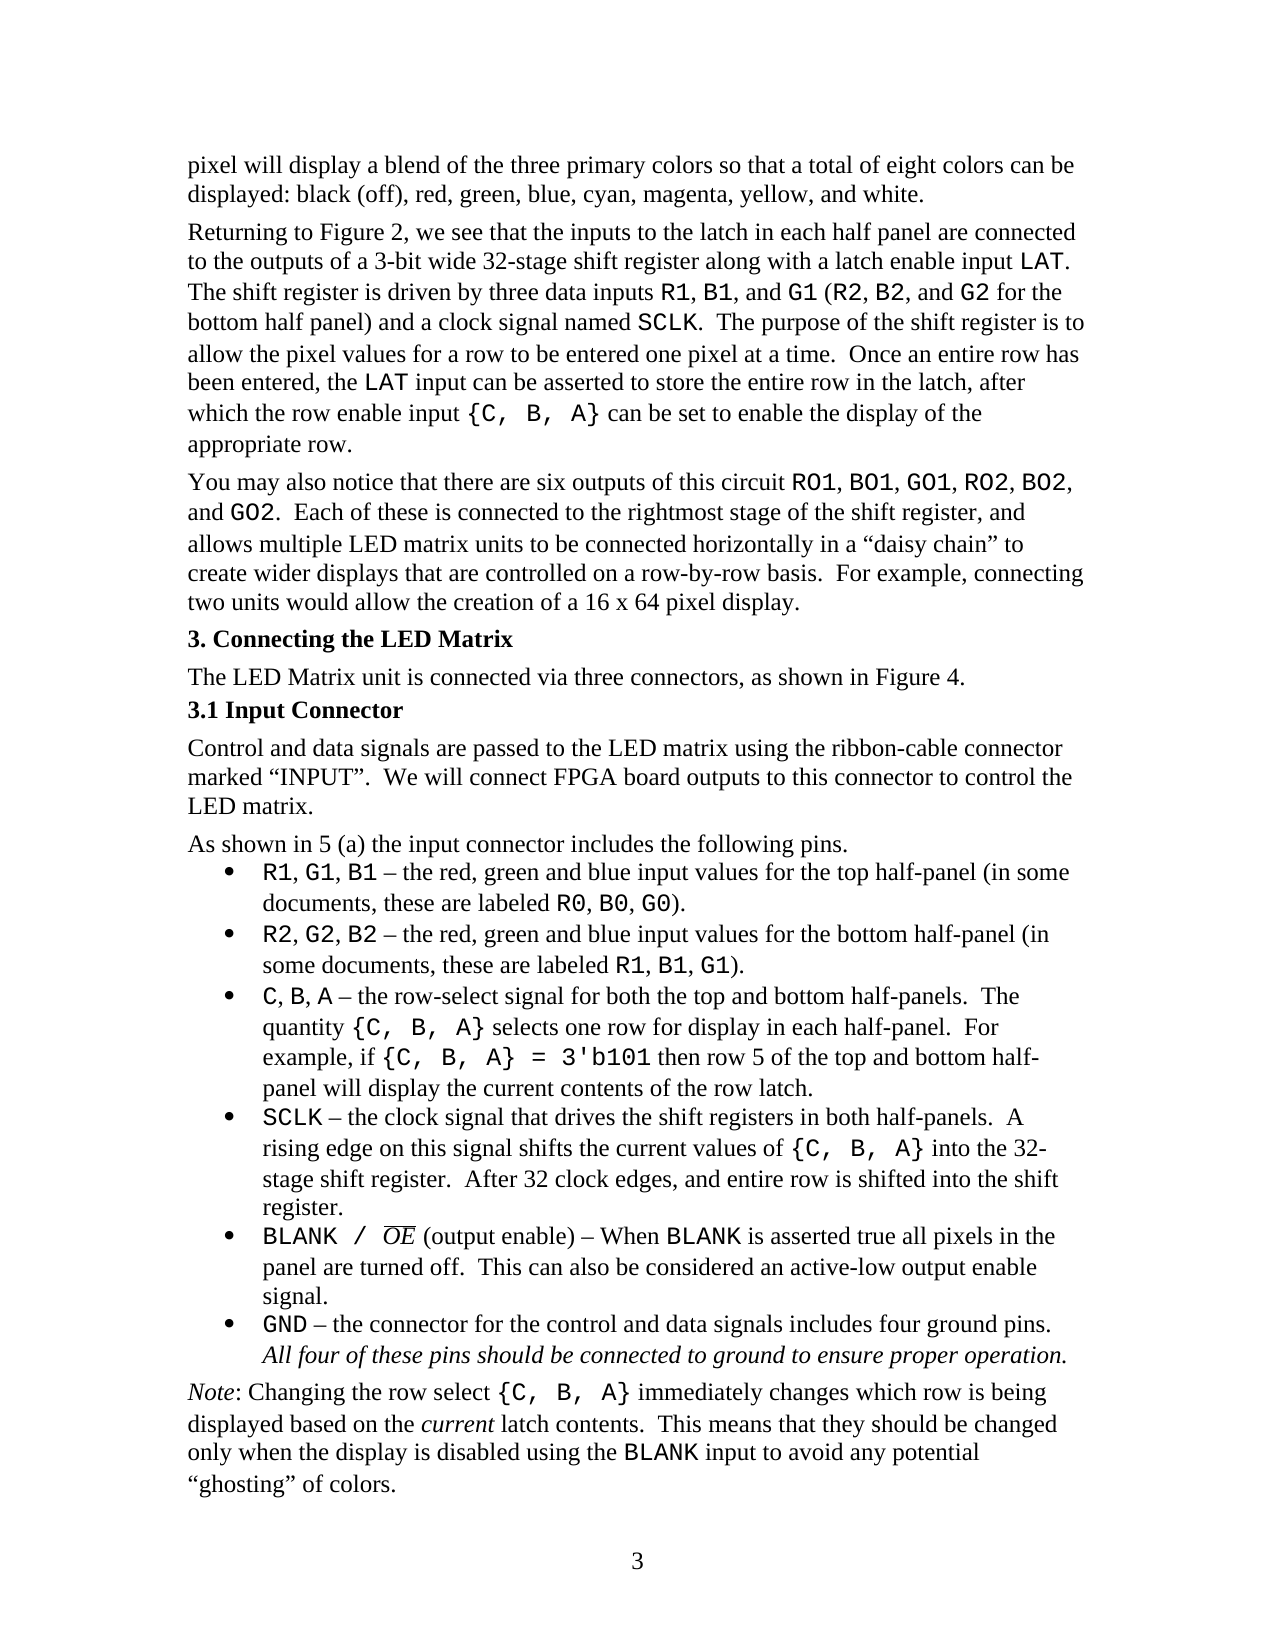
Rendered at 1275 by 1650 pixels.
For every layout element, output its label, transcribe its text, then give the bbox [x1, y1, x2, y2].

list GND – the connector for the control and data signals includes four ground pins. All four of these pins should be connected to ground to ensure proper operation. [225, 1309, 1087, 1369]
list SCLK – the clock signal that drives the shift registers in both half-panels. A rising edge on this signal shifts the current values of {C, B, A} into the 32-stage shift register. After 32 clock edges, and entire row is shifted into the shift register. [225, 1102, 1087, 1221]
subtitle 3.1 Input Connector [187, 695, 1087, 724]
text Returning to Figure 2, we see that the inputs to the latch in each half panel are connected to the outputs of a 3-bit wide 32-stage shift register along with a latch enable input LAT. The shift register is driven by three data inputs R1, B1, and G1 (R2, B2, and G2 for the bottom half panel) and a clock signal named SCLK. The purpose of the shift register is to allow the pixel values for a row to be entered one pixel at a time. Once an entire row has been entered, the LAT input can be asserted to store the entire row in the latch, after which the row enable input {C, B, A} can be set to enable the display of the appropriate row. [187, 217, 1087, 458]
text The LED Matrix unit is connected via three connectors, as shown in Figure 4. [187, 662, 1087, 691]
text You may also notice that there are six outputs of this circuit RO1, BO1, GO1, RO2, BO2, and GO2. Each of these is connected to the rightmost stage of the shift register, and allows multiple LED matrix units to be connected horizontally in a “daisy chain” to create wider displays that are controlled on a row-by-row basis. For example, connecting two units would allow the creation of a 16 x 64 pixel display. [187, 467, 1087, 616]
text Note: Changing the row select {C, B, A} immediately changes which row is being displayed based on the current latch contents. This means that they should be changed only when the display is disabled using the BLANK input to avoid any potential “ghosting” of colors. [187, 1377, 1087, 1497]
text Control and data signals are passed to the LED matrix using the ribbon-cable connector marked “INPUT”. We will connect FPGA board outputs to this connector to control the LED matrix. [187, 732, 1087, 820]
subtitle 3. Connecting the LED Matrix [187, 624, 1087, 653]
list R1, G1, B1 – the red, green and blue input values for the top half-panel (in some documents, these are labeled R0, B0, G0). [225, 857, 1087, 919]
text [187, 150, 1087, 208]
list BLANK / (output enable) – When BLANK is asserted true all pixels in the panel are turned off. This can also be considered an active-low output enable signal. [225, 1221, 1087, 1309]
list R2, G2, B2 – the red, green and blue input values for the bottom half-panel (in some documents, these are labeled R1, B1, G1). [225, 919, 1087, 981]
list C, B, A – the row-select signal for both the top and bottom half-panels. The quantity {C, B, A} selects one row for display in each half-panel. For example, if {C, B, A} = 3'b101 then row 5 of the top and bottom half-panel will display the current contents of the row latch. [225, 981, 1087, 1102]
text As shown in 5 (a) the input connector includes the following pins. [187, 828, 1087, 857]
